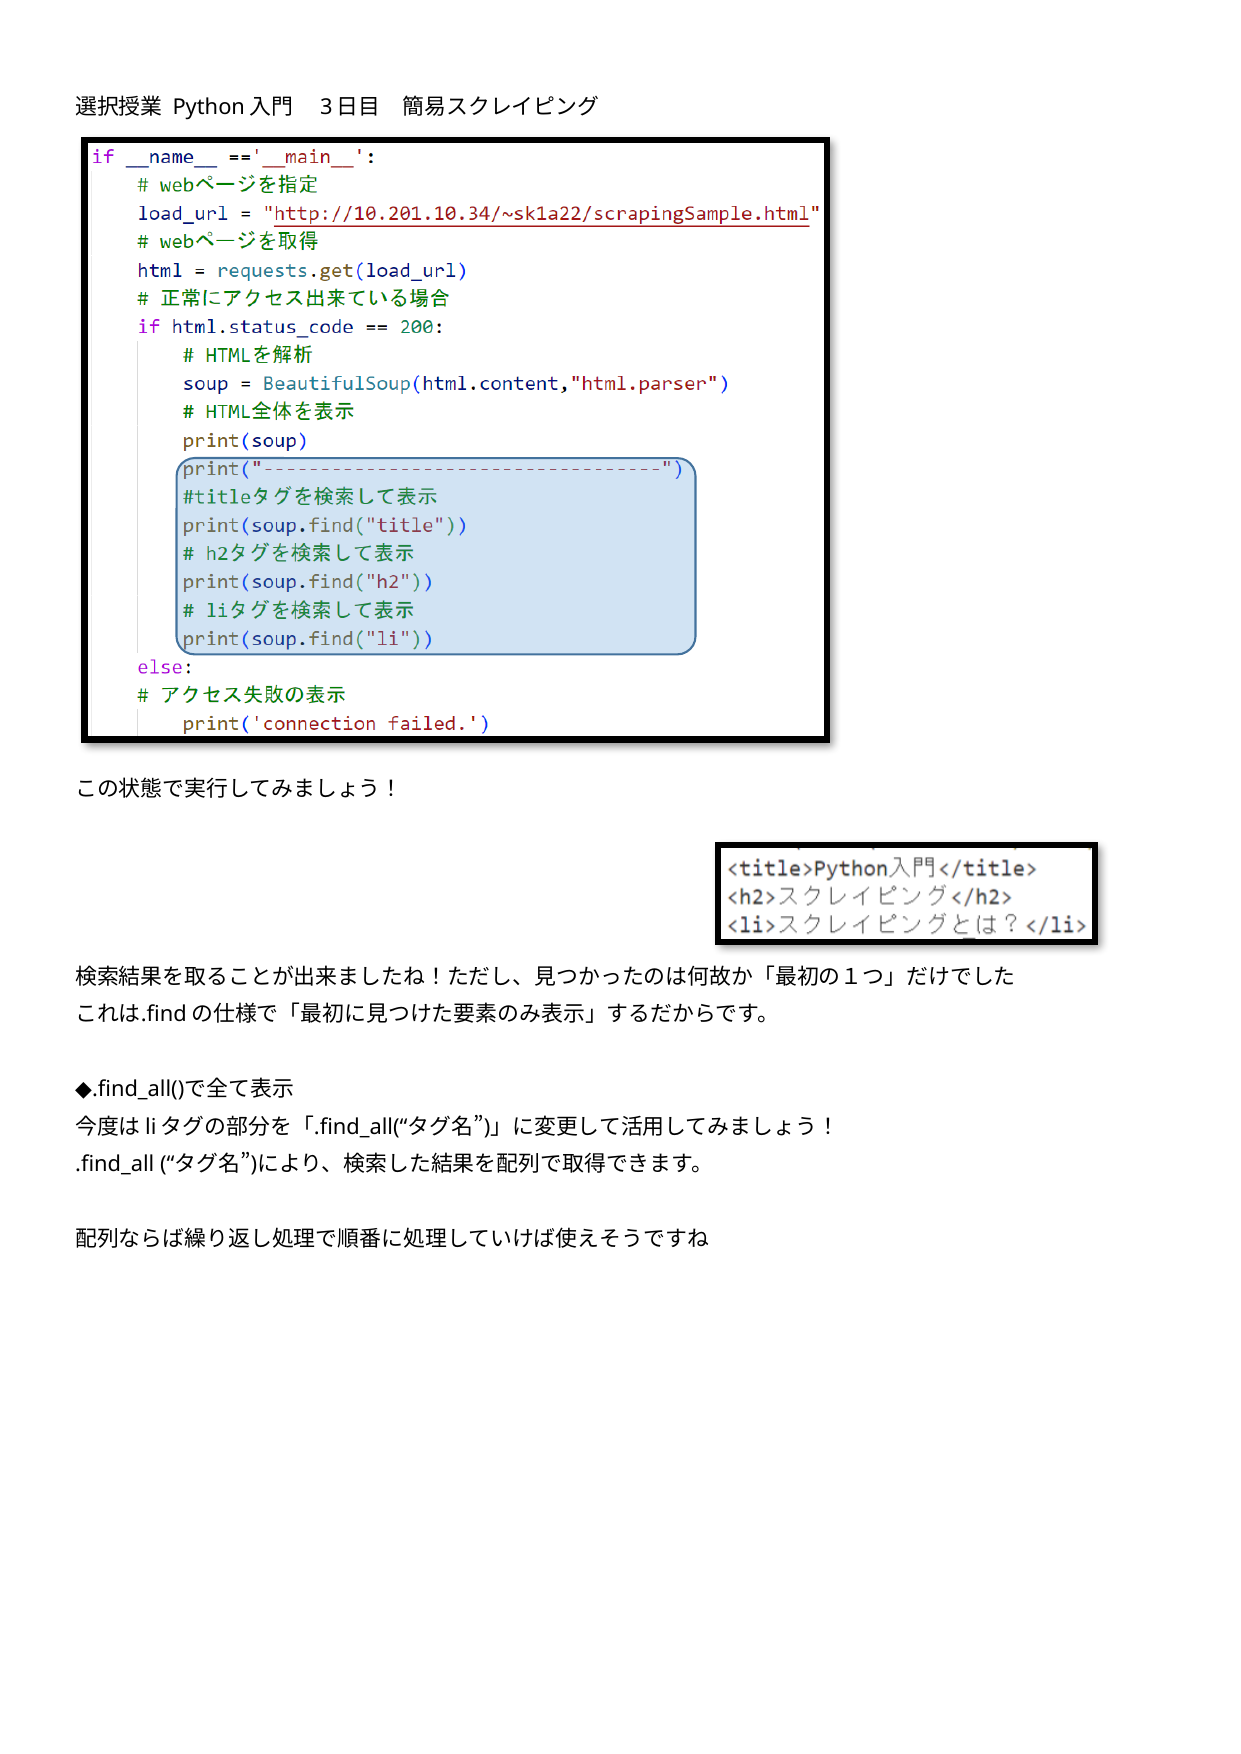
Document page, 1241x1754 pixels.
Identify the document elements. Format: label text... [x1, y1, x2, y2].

text 今度はliタグの部分を「.find_all(“タグ名”)」に変更して活用してみましょう！ [75, 1106, 1165, 1143]
picture [88, 143, 824, 736]
text これは.findの仕様で「最初に見つけた要素のみ表示」するだからです。 [75, 993, 1165, 1031]
picture [721, 848, 1092, 939]
text ◆.find_all()で全て表示 [75, 1068, 1165, 1106]
text 配列ならば繰り返し処理で順番に処理していけば使えそうですね [75, 1218, 1165, 1256]
text この状態で実行してみましょう！ [75, 768, 1165, 806]
text .find_all (“タグ名”)により、検索した結果を配列で取得できます。 [75, 1143, 1165, 1181]
text 検索結果を取ることが出来ましたね！ただし、見つかったのは何故か「最初の１つ」だけでした [75, 956, 1165, 993]
